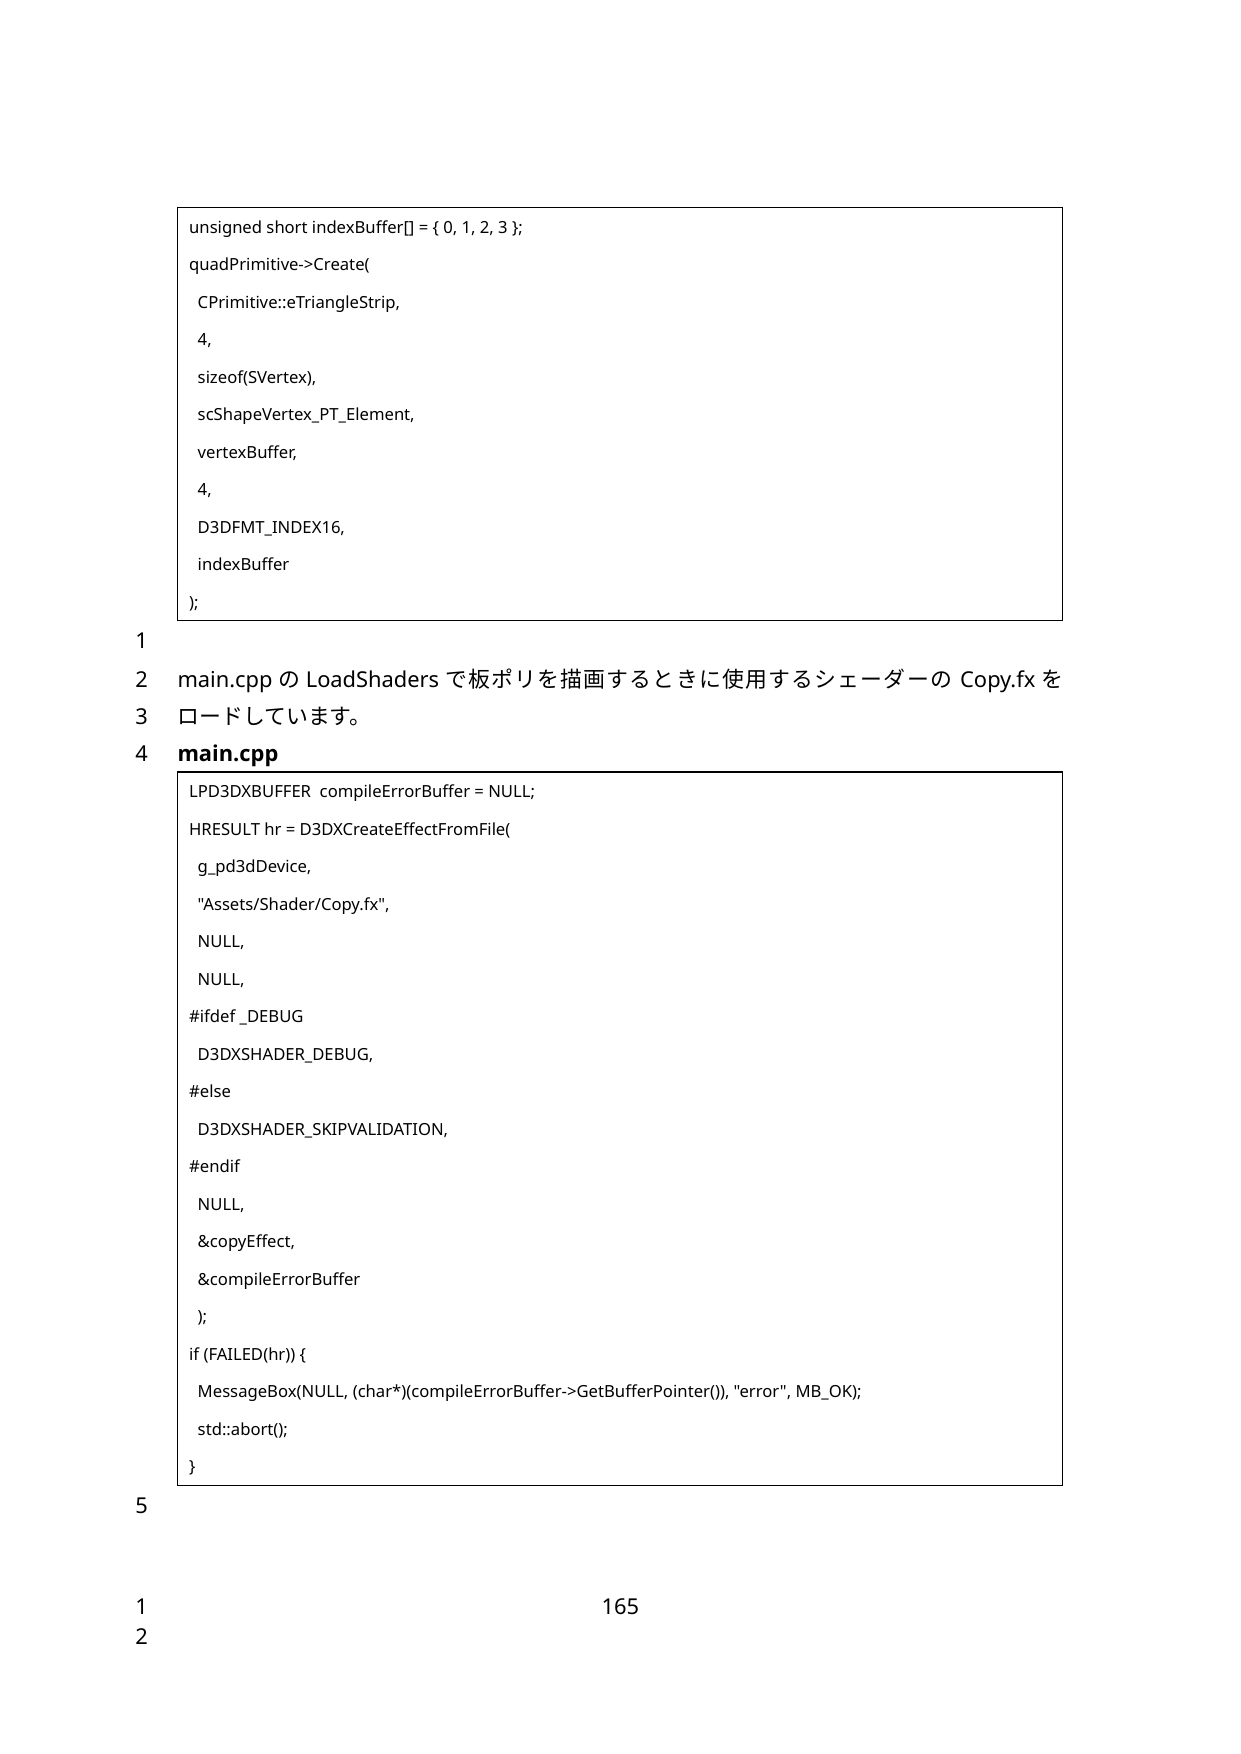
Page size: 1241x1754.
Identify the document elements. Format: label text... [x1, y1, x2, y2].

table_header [178, 208, 1062, 620]
table_header LPD3DXBUFFER compileErrorBuffer = NULL; HRESULT hr = D3DXCreateEffectFromFile( g_pd3dDevice, "Assets/Shader/Copy.fx", NULL, NULL, #ifdef _DEBUG D3DXSHADER_DEBUG, #else D3DXSHADER_SKIPVALIDATION, #endif NULL, &copyEffect, &compileErrorBuffer ); if (FAILED(hr)) { MessageBox(NULL, (char*)(compileErrorBuffer->GetBufferPointer()), "error", MB_OK); std::abort(); } [178, 773, 1062, 1485]
text main.cppのLoadShadersで板ポリを描画するときに使用するシェーダーのCopy.fxをロードしています。 [177, 659, 1063, 734]
text main.cpp [177, 734, 1063, 771]
